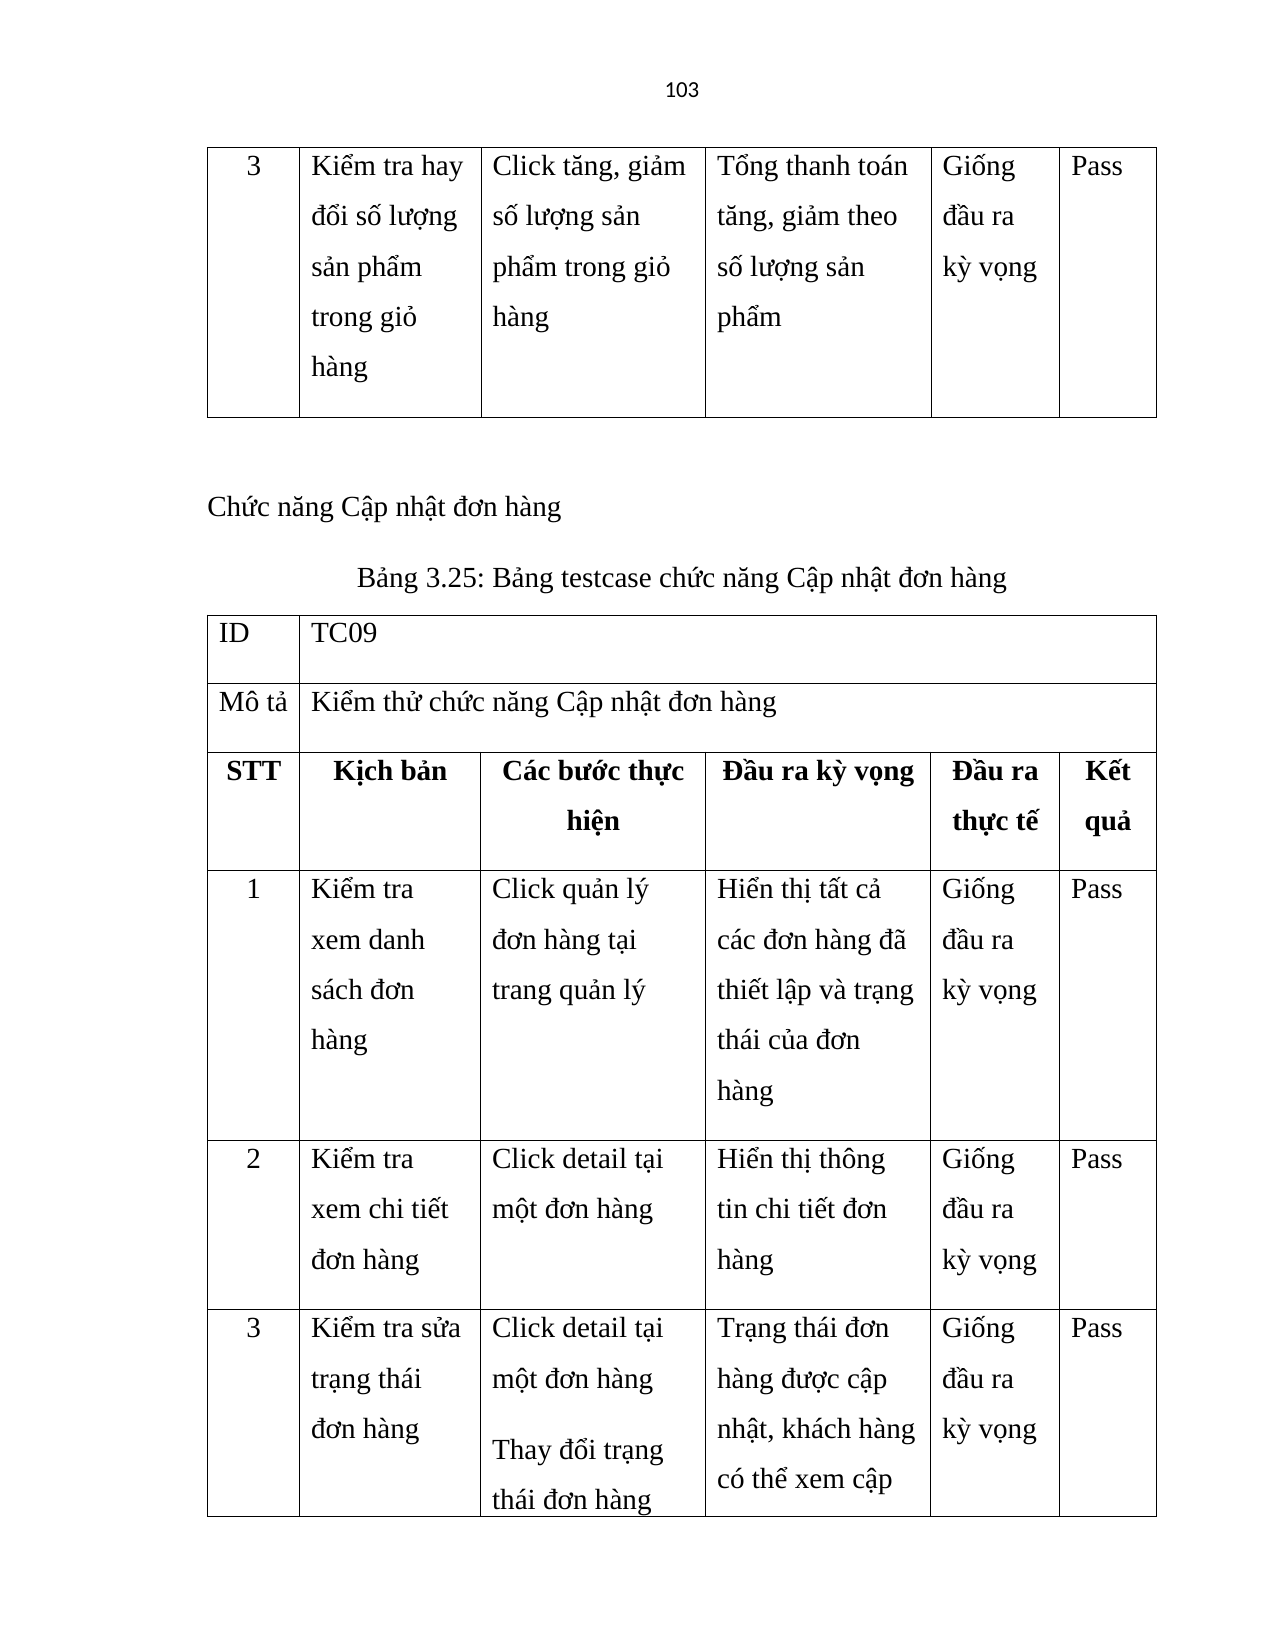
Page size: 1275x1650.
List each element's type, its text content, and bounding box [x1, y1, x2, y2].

table_cell Các bước thực hiện [481, 753, 705, 870]
table_cell Kịch bản [300, 753, 480, 870]
table_cell Mô tả [208, 684, 299, 752]
table_cell Tổng thanh toán tăng, giảm theo số lượng sản phẩm [706, 148, 931, 417]
table_cell 3 [208, 1310, 299, 1516]
table_cell Pass [1060, 148, 1156, 417]
table_cell Pass [1060, 871, 1156, 1140]
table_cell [300, 1310, 480, 1516]
table_cell Hiển thị tất cả các đơn hàng đã thiết lập và trạng thái của đơn hàng [706, 871, 930, 1140]
table_cell Kiểm tra xem chi tiết đơn hàng [300, 1141, 480, 1309]
table_header TC09 [300, 616, 1156, 683]
table_cell Pass [1060, 1310, 1156, 1516]
table_cell Kiểm tra hay đổi số lượng sản phẩm trong giỏ hàng [300, 148, 481, 417]
table_header ID [208, 616, 299, 683]
table_cell Giống đầu ra kỳ vọng [931, 871, 1059, 1140]
table_cell Pass [1060, 1141, 1156, 1309]
table_cell Kiểm tra xem danh sách đơn hàng [300, 871, 480, 1140]
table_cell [932, 148, 1059, 417]
table_cell Đầu ra kỳ vọng [706, 753, 930, 870]
table_cell Click quản lý đơn hàng tại trang quản lý [481, 871, 705, 1140]
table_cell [706, 1310, 930, 1516]
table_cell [481, 1310, 705, 1516]
table_cell 3 [208, 148, 299, 417]
table_cell Kết quả [1060, 753, 1156, 870]
table_cell Hiển thị thông tin chi tiết đơn hàng [706, 1141, 930, 1309]
table_cell Click detail tại một đơn hàng [481, 1141, 705, 1309]
table_cell STT [208, 753, 299, 870]
table_cell Kiểm thử chức năng Cập nhật đơn hàng [300, 684, 1156, 752]
table_cell Đầu ra thực tế [931, 753, 1059, 870]
text Chức năng Cập nhật đơn hàng [207, 489, 1156, 522]
table_cell 1 [208, 871, 299, 1140]
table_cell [931, 1310, 1059, 1516]
table_cell Click tăng, giảm số lượng sản phẩm trong giỏ hàng [482, 148, 705, 417]
table_cell Giống đầu ra kỳ vọng [931, 1141, 1059, 1309]
table_cell 2 [208, 1141, 299, 1309]
